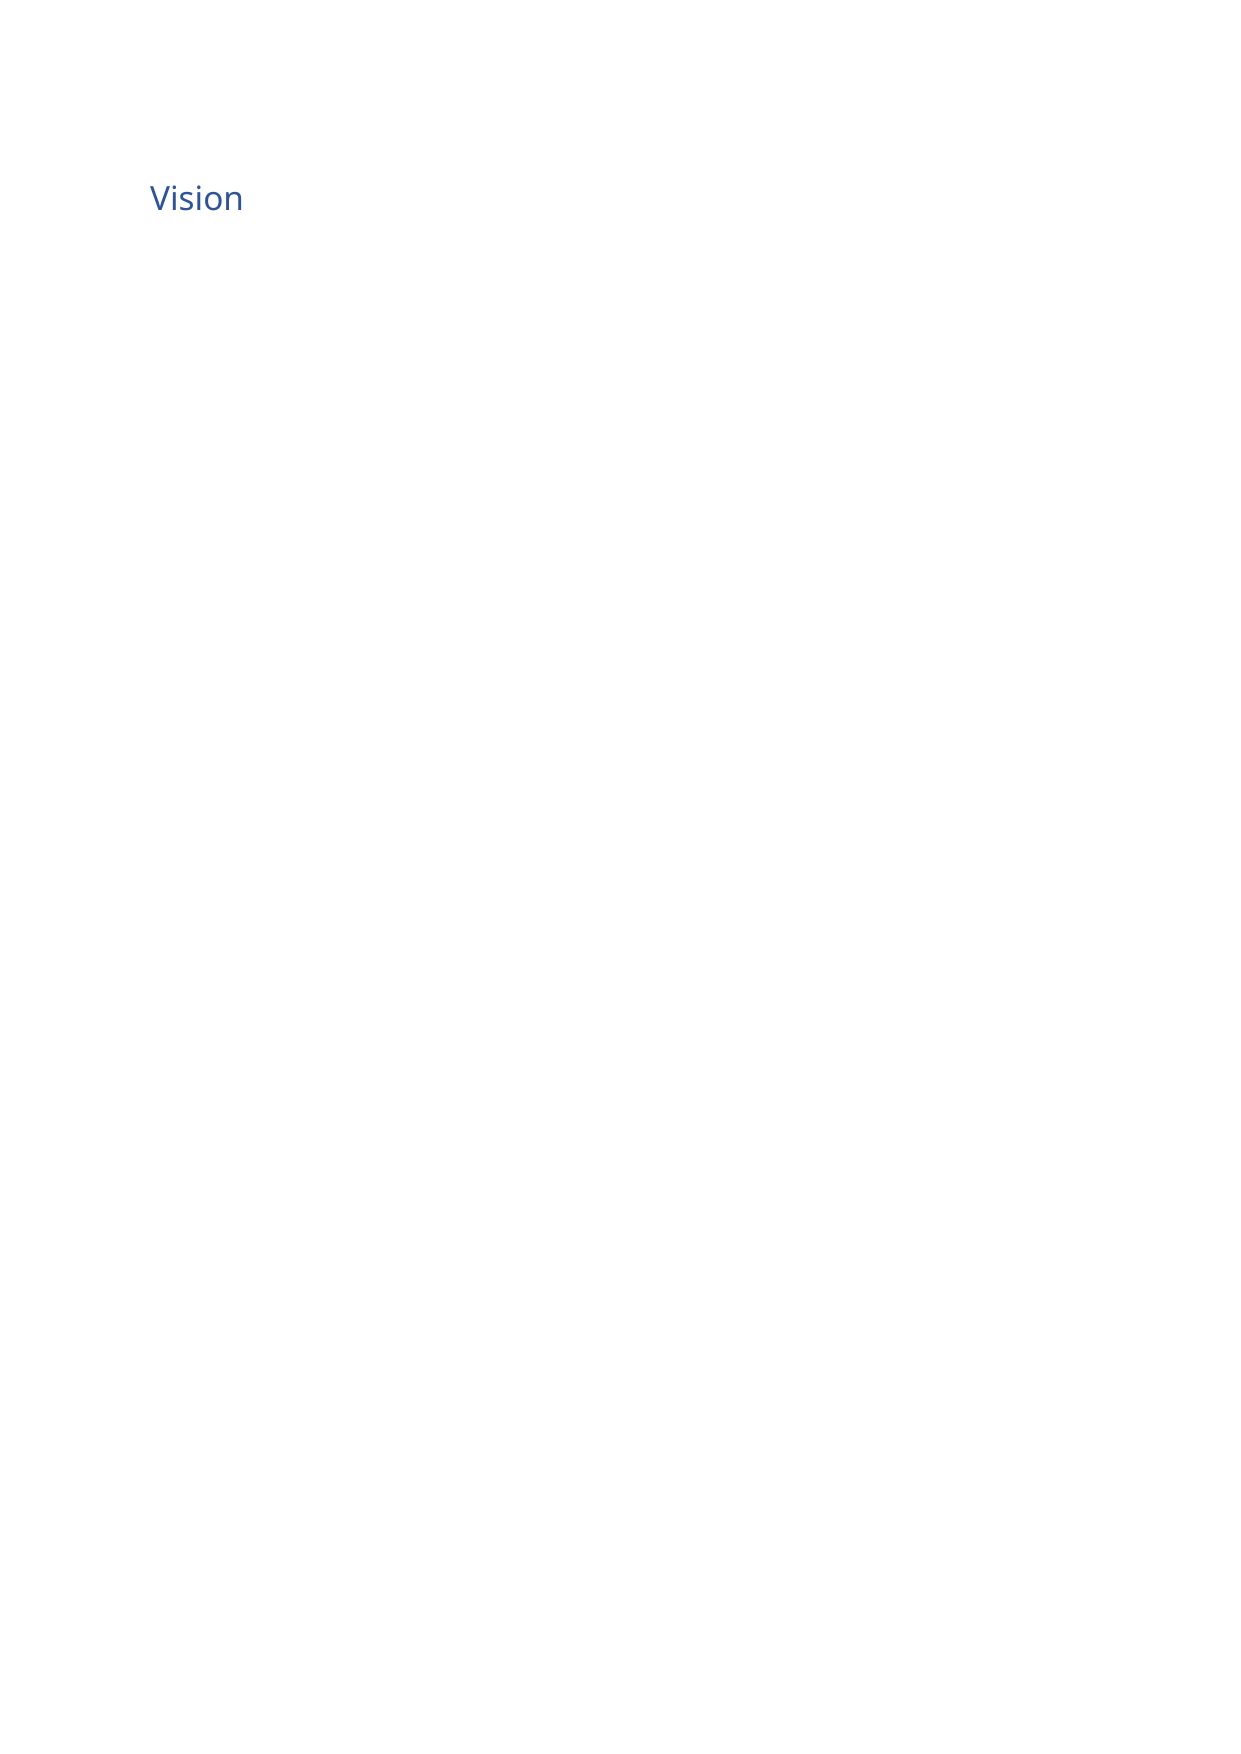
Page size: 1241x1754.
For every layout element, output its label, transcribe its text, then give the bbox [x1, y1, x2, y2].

subtitle Vision [150, 175, 1090, 220]
